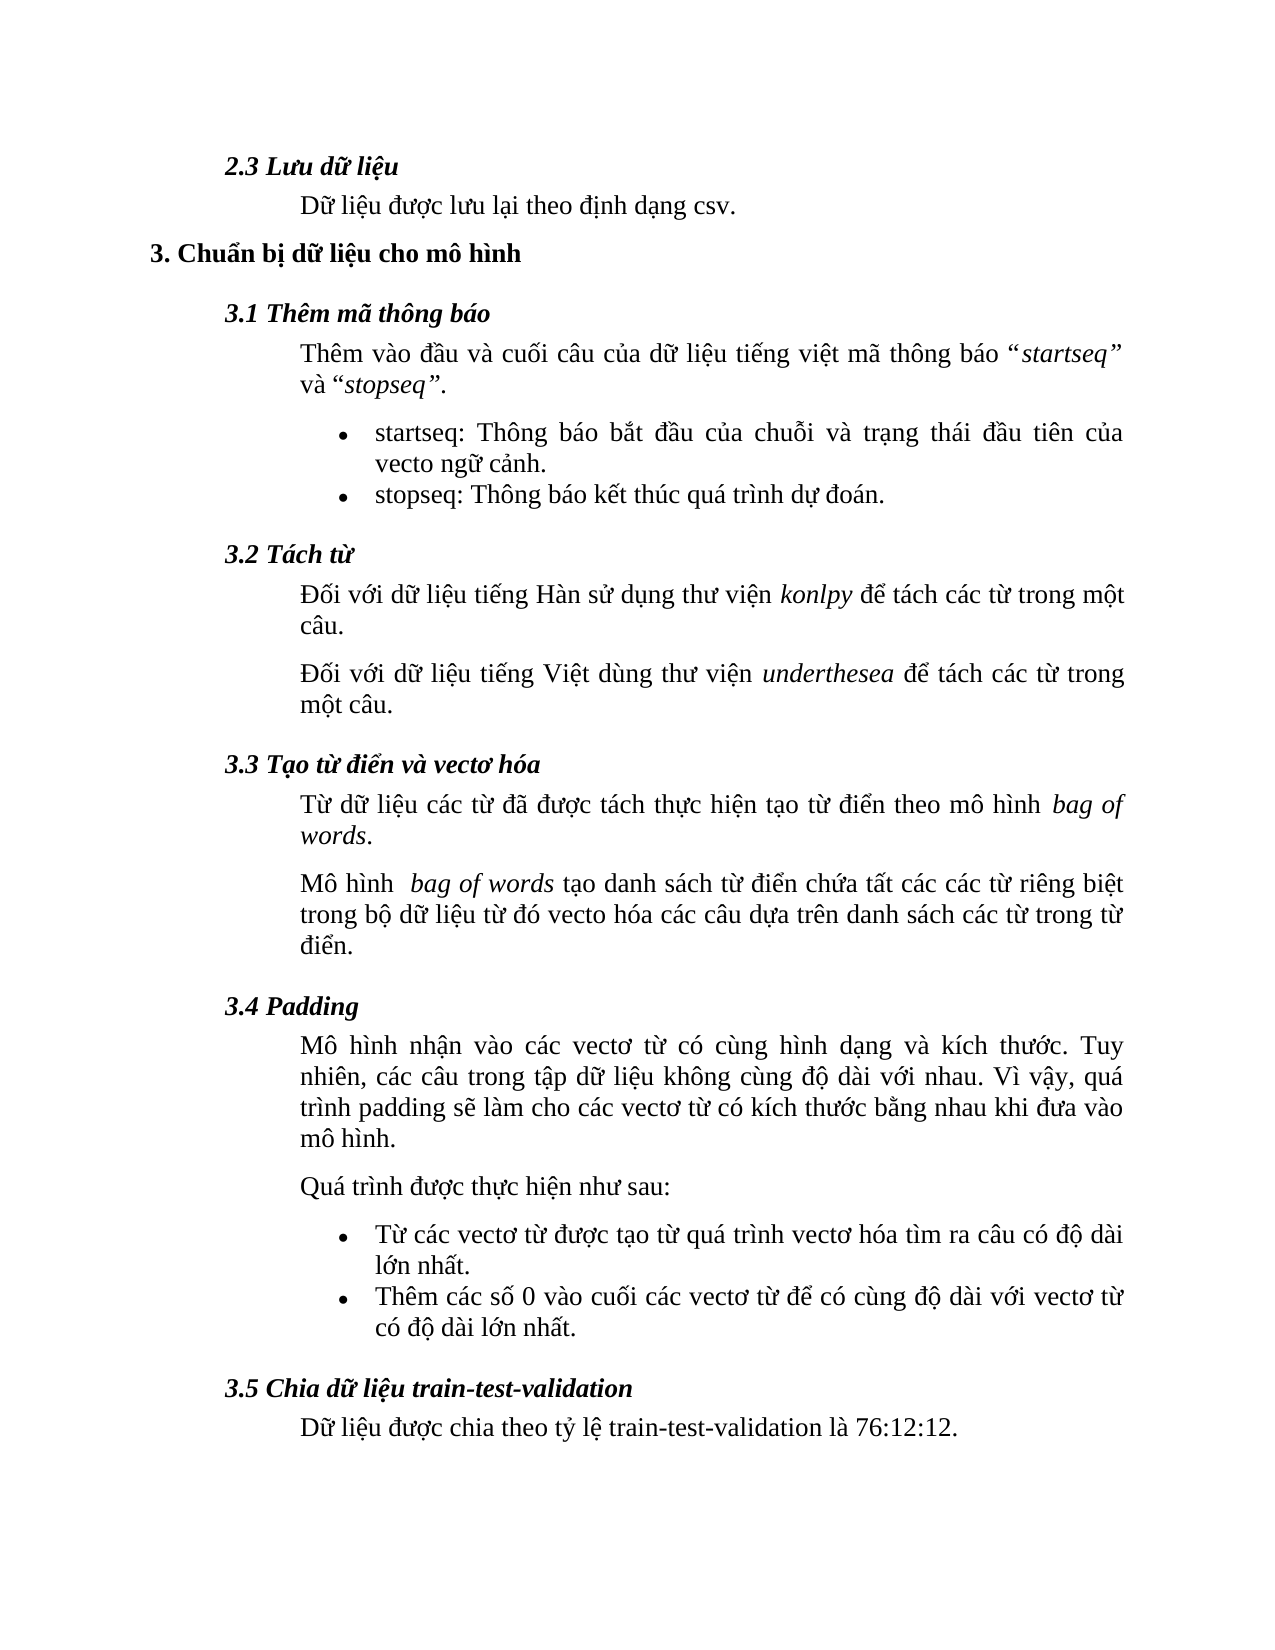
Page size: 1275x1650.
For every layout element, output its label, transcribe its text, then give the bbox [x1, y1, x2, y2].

list stopseq: Thông báo kết thúc quá trình dự đoán. [337, 478, 1125, 509]
text Quá trình được thực hiện như sau: [300, 1170, 1125, 1201]
subtitle 3.2 Tách từ [225, 539, 1125, 570]
text Đối với dữ liệu tiếng Hàn sử dụng thư viện konlpy để tách các từ trong một câu. [300, 578, 1125, 640]
text Từ dữ liệu các từ đã được tách thực hiện tạo từ điển theo mô hình bag of words. [300, 788, 1125, 850]
text Mô hình nhận vào các vectơ từ có cùng hình dạng và kích thước. Tuy nhiên, các câu trong tập dữ liệu không cùng độ dài với nhau. Vì vậy, quá trình padding sẽ làm cho các vectơ từ có kích thước bằng nhau khi đưa vào mô hình. [300, 1029, 1125, 1154]
subtitle 2.3 Lưu dữ liệu [225, 150, 1125, 181]
text Dữ liệu được chia theo tỷ lệ train-test-validation là 76:12:12. [150, 1411, 1125, 1442]
list Từ các vectơ từ được tạo từ quá trình vectơ hóa tìm ra câu có độ dài lớn nhất. [337, 1218, 1125, 1280]
subtitle 3.1 Thêm mã thông báo [225, 298, 1125, 329]
subtitle 3.4 Padding [225, 989, 1125, 1021]
text Đối với dữ liệu tiếng Việt dùng thư viện underthesea để tách các từ trong một câu. [300, 657, 1125, 719]
subtitle 3.3 Tạo từ điển và vectơ hóa [225, 748, 1125, 780]
subtitle 3.5 Chia dữ liệu train-test-validation [225, 1372, 1125, 1403]
text Dữ liệu được lưu lại theo định dạng csv. [225, 189, 1125, 221]
list Thêm các số 0 vào cuối các vectơ từ để có cùng độ dài với vectơ từ có độ dài lớn nhất. [337, 1280, 1125, 1343]
text Thêm vào đầu và cuối câu của dữ liệu tiếng việt mã thông báo “startseq” và “stopseq”. [300, 337, 1125, 399]
subtitle 3. Chuẩn bị dữ liệu cho mô hình [150, 237, 1125, 268]
list startseq: Thông báo bắt đầu của chuỗi và trạng thái đầu tiên của vecto ngữ cảnh. [337, 416, 1125, 478]
text Mô hình bag of words tạo danh sách từ điển chứa tất các các từ riêng biệt trong bộ dữ liệu từ đó vecto hóa các câu dựa trên danh sách các từ trong từ điển. [300, 867, 1125, 960]
